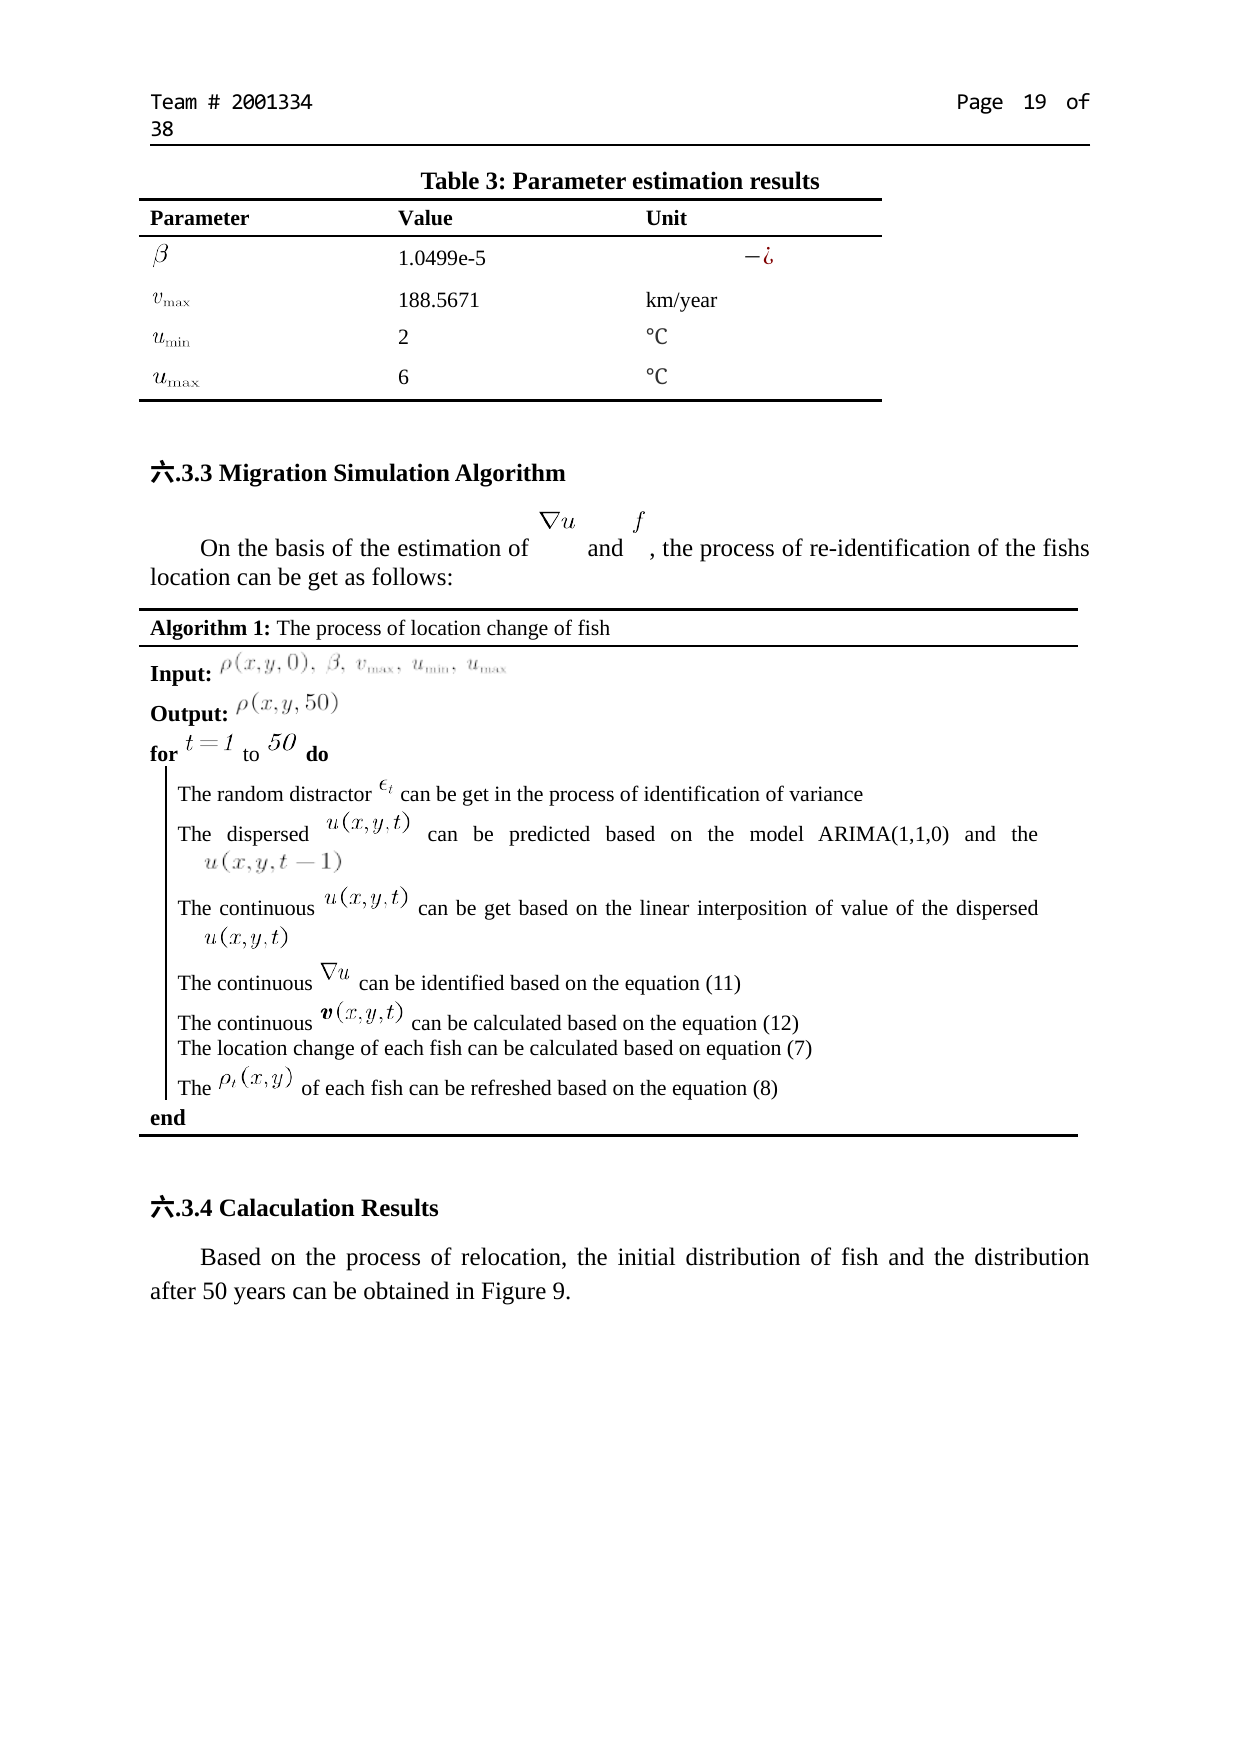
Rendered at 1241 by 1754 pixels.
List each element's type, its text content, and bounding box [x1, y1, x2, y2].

text Based on the process of relocation, the initial distribution of fish and the distribution after 50 years can be obtained in Figure 9. [150, 1239, 1090, 1307]
table_cell [139, 279, 387, 319]
table_cell 6 [387, 359, 634, 399]
table_cell Output: for to do end [139, 686, 1078, 1134]
table_cell 188.5671 [387, 279, 634, 319]
table_cell [139, 237, 387, 279]
subtitle Migration Simulation Algorithm [150, 437, 1090, 505]
text On the basis of the estimation of and , the process of re-identification of the fishs location can be get as follows: [150, 505, 1090, 591]
table_header Value [387, 201, 634, 235]
table_cell ℃ [634, 319, 882, 359]
table_header Algorithm 1: The process of location change of fish [139, 611, 1078, 645]
table_cell 2 [387, 319, 634, 359]
table_cell [634, 237, 882, 279]
table_cell ℃ [634, 359, 882, 399]
table_cell [139, 359, 387, 399]
subtitle Calaculation Results [150, 1171, 1090, 1239]
table_cell 1.0499e-5 [387, 237, 634, 279]
table_header Unit [634, 201, 882, 235]
text Table 3: Parameter estimation results [150, 164, 1090, 198]
table_cell Input: [139, 647, 1078, 686]
table_header Parameter [139, 201, 387, 235]
table_cell [139, 319, 387, 359]
table_cell km/year [634, 279, 882, 319]
